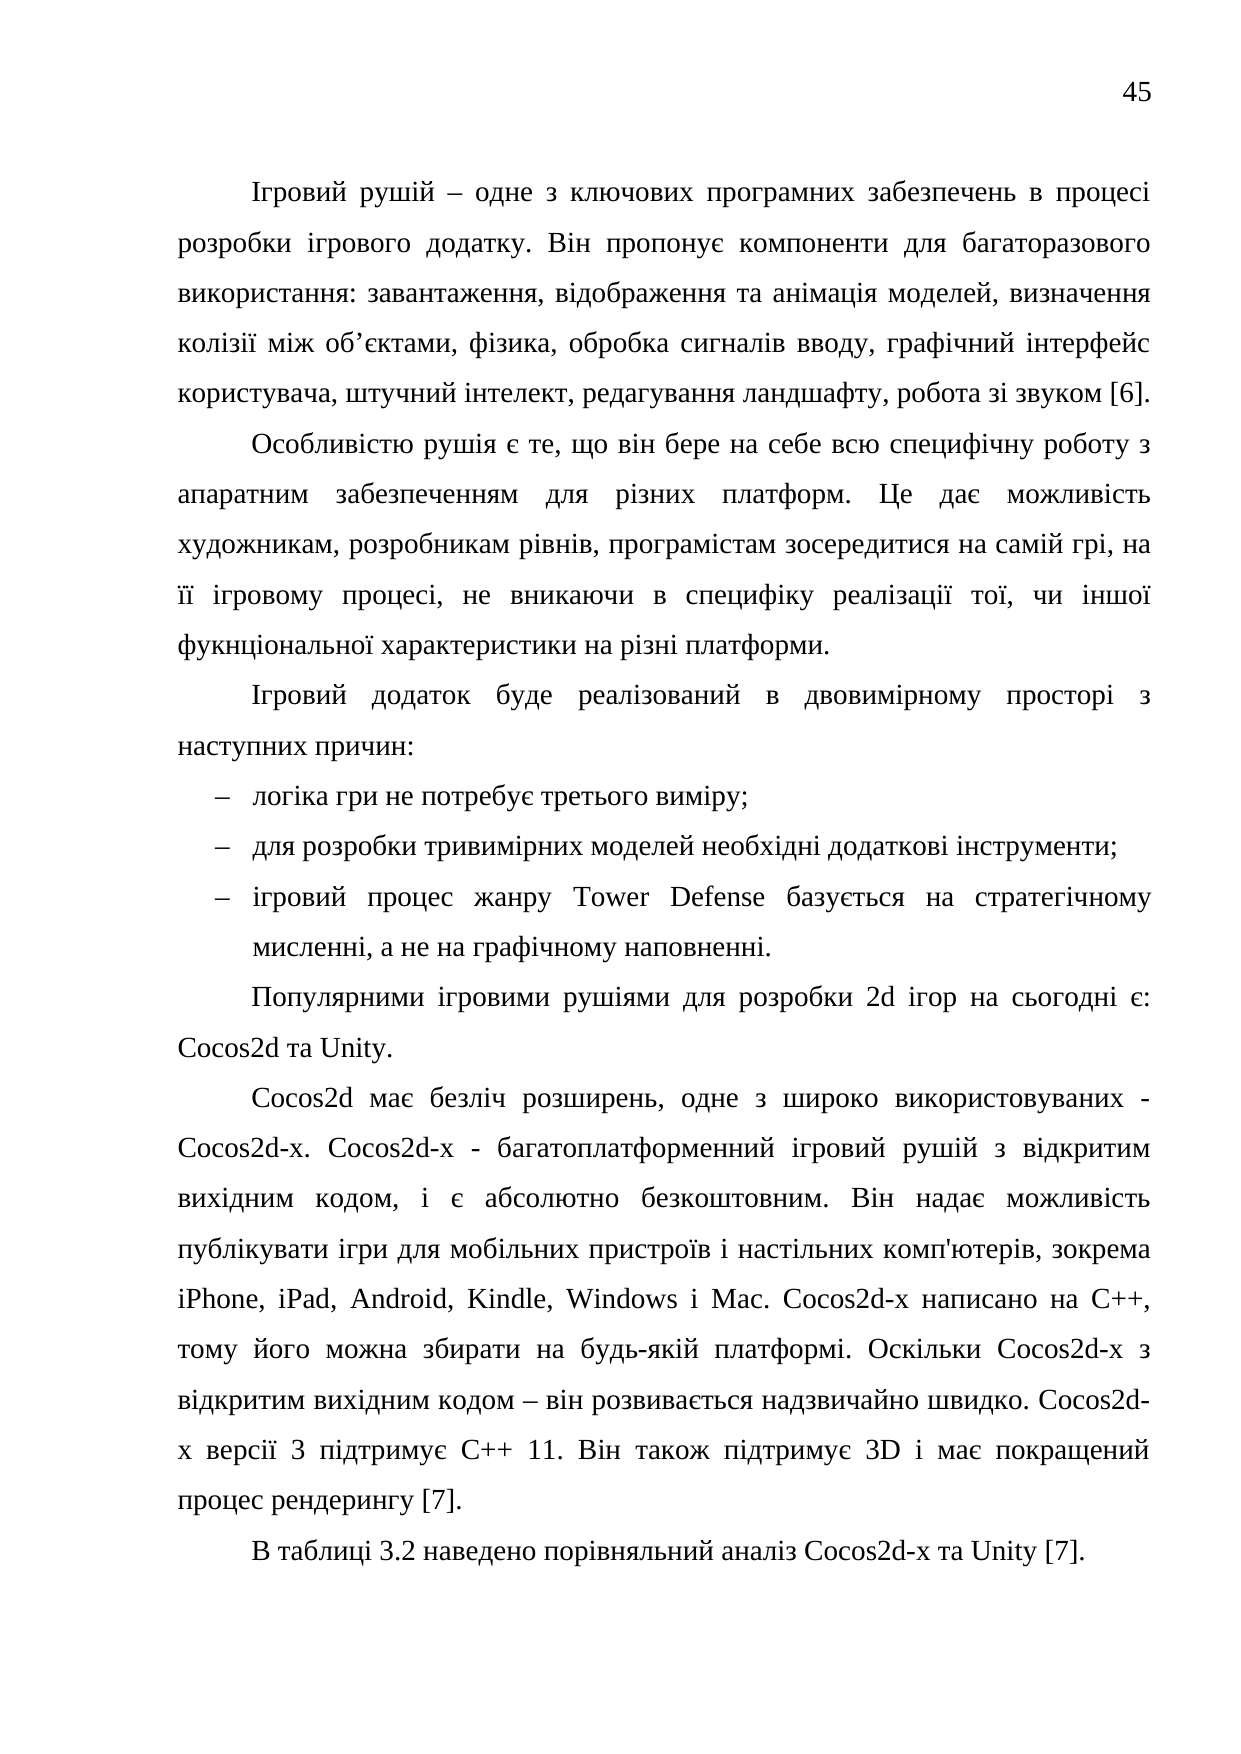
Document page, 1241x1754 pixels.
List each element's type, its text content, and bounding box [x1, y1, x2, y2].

list ігровий процес жанру Tower Defense базується на стратегічному мисленні, а не на графічному наповненні. [215, 879, 1152, 963]
list для розробки тривимірних моделей необхідні додаткові інструменти; [215, 828, 1152, 862]
text Ігровий додаток буде реалізований в двовимірному просторі з наступних причин: [177, 677, 1152, 761]
text Особливістю рушія є те, що він бере на себе всю специфічну роботу з апаратним забезпеченням для різних платформ. Це дає можливість художникам, розробникам рівнів, програмістам зосередитися на самій грі, на її ігровому процесі, не вникаючи в специфіку реалізації тої, чи іншої фукнціональної характеристики на різні платформи. [177, 426, 1152, 661]
text Ігровий рушій – одне з ключових програмних забезпечень в процесі розробки ігрового додатку. Він пропонує компоненти для багаторазового використання: завантаження, відображення та анімація моделей, визначення колізії між об’єктами, фізика, обробка сигналів вводу, графічний інтерфейс користувача, штучний інтелект, редагування ландшафту, робота зі звуком [6]. [177, 174, 1152, 409]
text В таблиці 3.2 наведено порівняльний аналіз Cocos2d-x та Unity [7]. [177, 1533, 1152, 1566]
text Популярними ігровими рушіями для розробки 2d ігор на сьогодні є: Cocos2d та Unity. [177, 979, 1152, 1063]
list логіка гри не потребує третього виміру; [215, 778, 1152, 812]
text Cocos2d має безліч розширень, одне з широко використовуваних - Cocos2d-x. Cocos2d-x - багатоплатформенний ігровий рушій з відкритим вихідним кодом, і є абсолютно безкоштовним. Він надає можливість публікувати ігри для мобільних пристроїв і настільних комп'ютерів, зокрема iPhone, iPad, Android, Kindle, Windows і Mac. Cocos2d-x написано на C++, тому його можна збирати на будь-якій платформі. Оскільки Cocos2d-x з відкритим вихідним кодом – він розвивається надзвичайно швидко. Cocos2d-x версії 3 підтримує C++ 11. Він також підтримує 3D і має покращений процес рендерингу [7]. [177, 1080, 1152, 1516]
